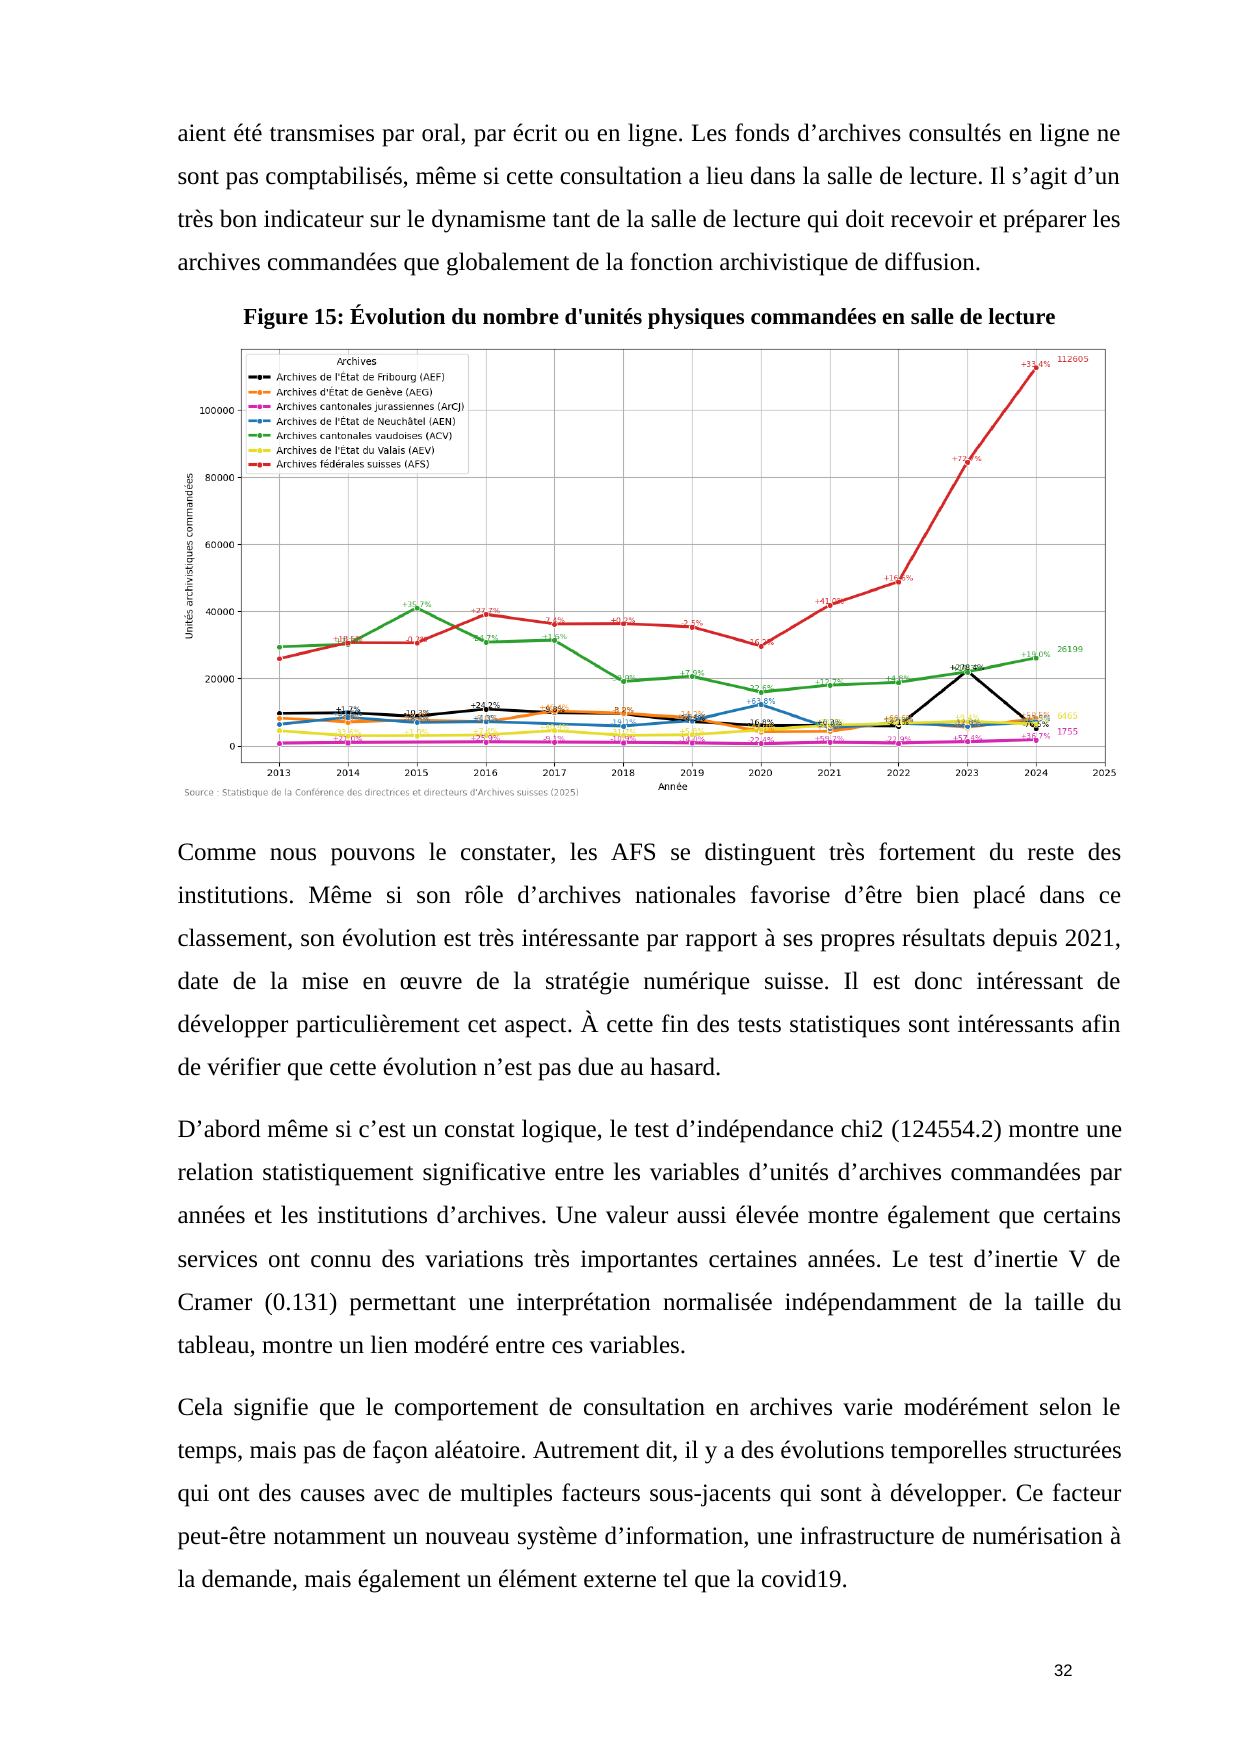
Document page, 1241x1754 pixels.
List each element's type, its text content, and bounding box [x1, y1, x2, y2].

text Figure 15: Évolution du nombre d'unités physiques commandées en salle de lecture [177, 303, 1122, 329]
text Cela signifie que le comportement de consultation en archives varie modérément selon le temps, mais pas de façon aléatoire. Autrement dit, il y a des évolutions temporelles structurées qui ont des causes avec de multiples facteurs sous-jacents qui sont à développer. Ce facteur peut-être notamment un nouveau système d’information, une infrastructure de numérisation à la demande, mais également un élément externe tel que la covid19. [177, 1392, 1122, 1593]
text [177, 118, 1122, 276]
picture [177, 348, 1123, 804]
text Comme nous pouvons le constater, les AFS se distinguent très fortement du reste des institutions. Même si son rôle d’archives nationales favorise d’être bien placé dans ce classement, son évolution est très intéressante par rapport à ses propres résultats depuis 2021, date de la mise en œuvre de la stratégie numérique suisse. Il est donc intéressant de développer particulièrement cet aspect. À cette fin des tests statistiques sont intéressants afin de vérifier que cette évolution n’est pas due au hasard. [177, 837, 1122, 1081]
text D’abord même si c’est un constat logique, le test d’indépendance chi2 (124554.2) montre une relation statistiquement significative entre les variables d’unités d’archives commandées par années et les institutions d’archives. Une valeur aussi élevée montre également que certains services ont connu des variations très importantes certaines années. Le test d’inertie V de Cramer (0.131) permettant une interprétation normalisée indépendamment de la taille du tableau, montre un lien modéré entre ces variables. [177, 1114, 1122, 1359]
